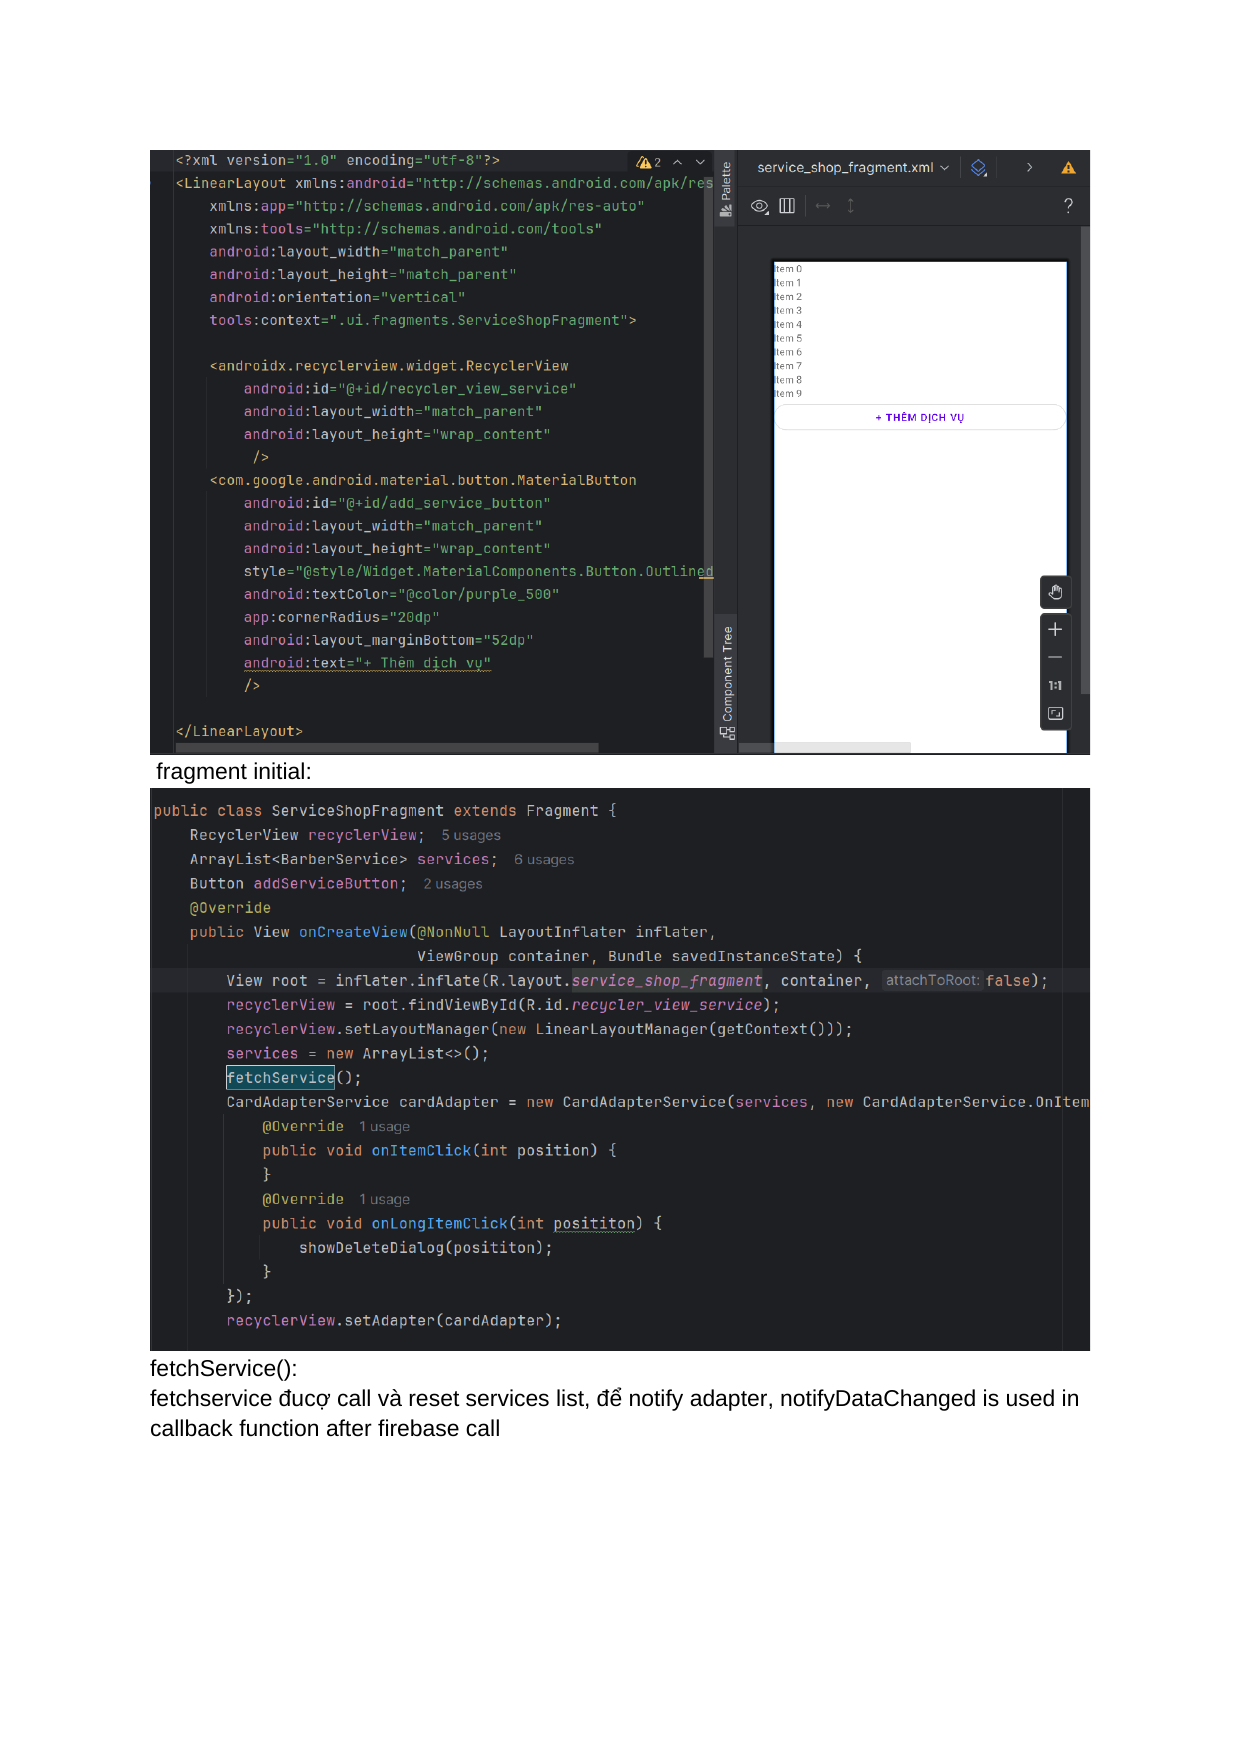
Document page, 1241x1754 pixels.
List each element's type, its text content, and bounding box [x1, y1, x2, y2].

picture [150, 788, 1091, 1351]
text fetchservice đucợ call và reset services list, để notify adapter, notifyDataChanged is used in callback function after firebase call [150, 1385, 1090, 1441]
picture [150, 150, 1091, 755]
text fetchService(): [150, 1354, 1090, 1381]
text fragment initial: [150, 758, 1090, 784]
